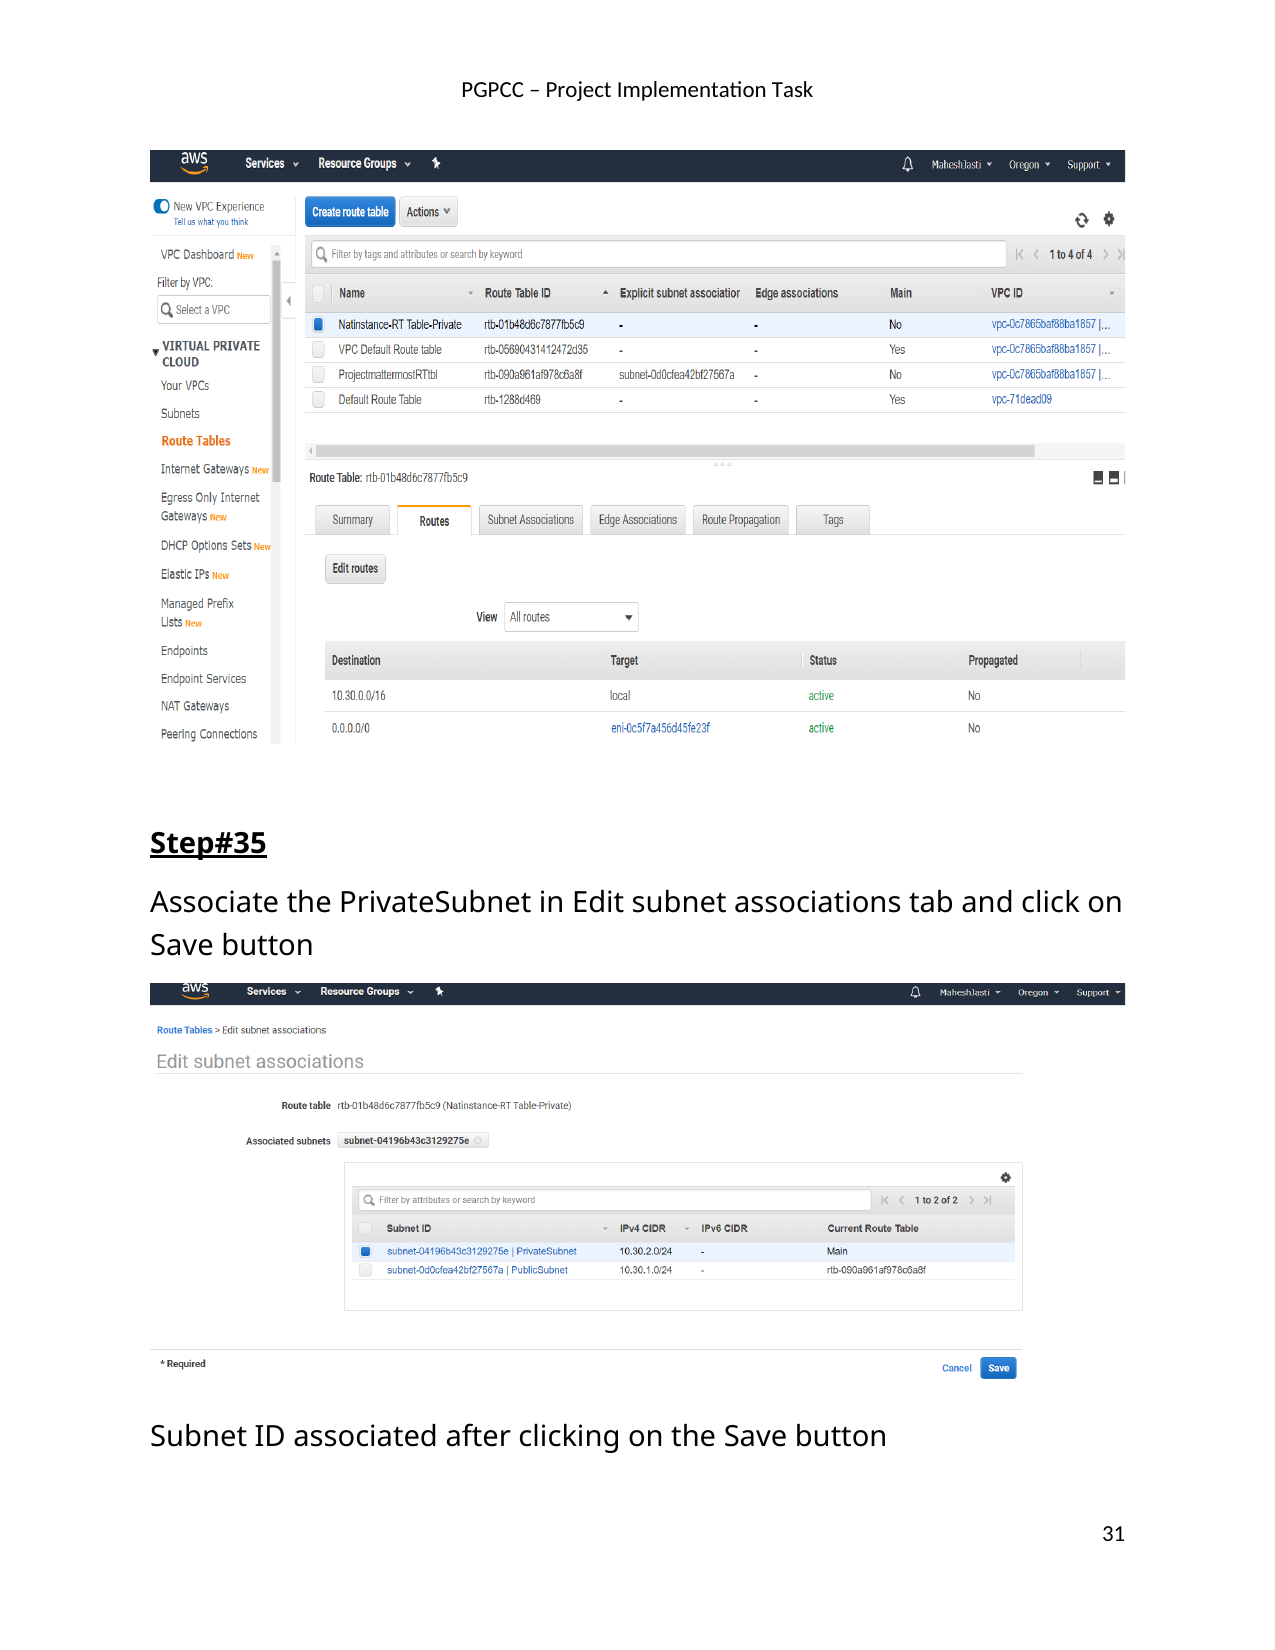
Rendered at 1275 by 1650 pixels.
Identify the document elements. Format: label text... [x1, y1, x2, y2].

text Step#35 [150, 822, 1125, 862]
text Subnet ID associated after clicking on the Save button [150, 1416, 1125, 1455]
picture [150, 983, 1125, 1397]
text Associate the PrivateSubnet in Edit subnet associations tab and click on Save button [150, 881, 1125, 964]
picture [150, 150, 1125, 744]
